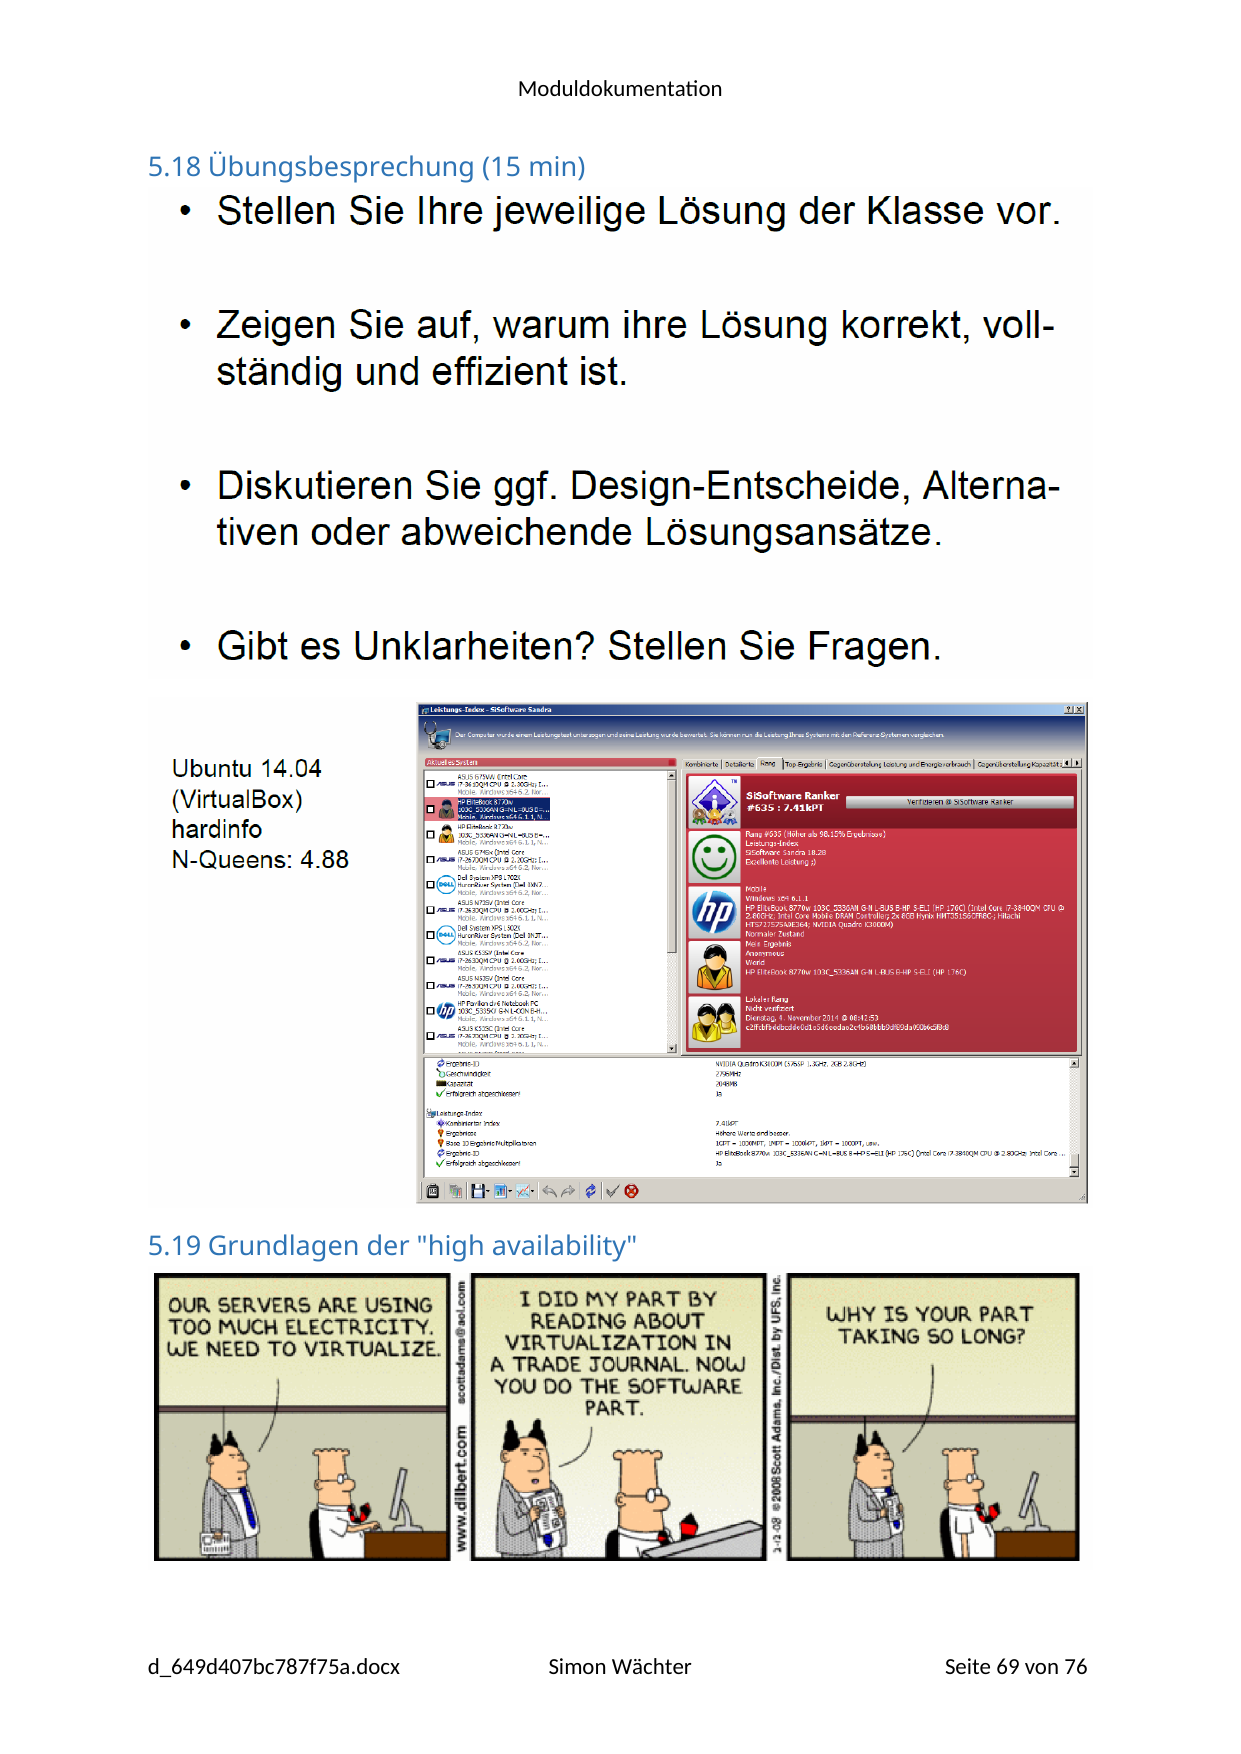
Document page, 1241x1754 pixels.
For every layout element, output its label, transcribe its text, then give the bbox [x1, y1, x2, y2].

picture [147, 697, 1093, 1208]
subtitle Grundlagen der "high availability" [148, 1226, 1093, 1263]
picture [147, 1266, 1093, 1570]
picture [147, 187, 1093, 679]
subtitle Übungsbesprechung (15 min) [148, 148, 1093, 184]
